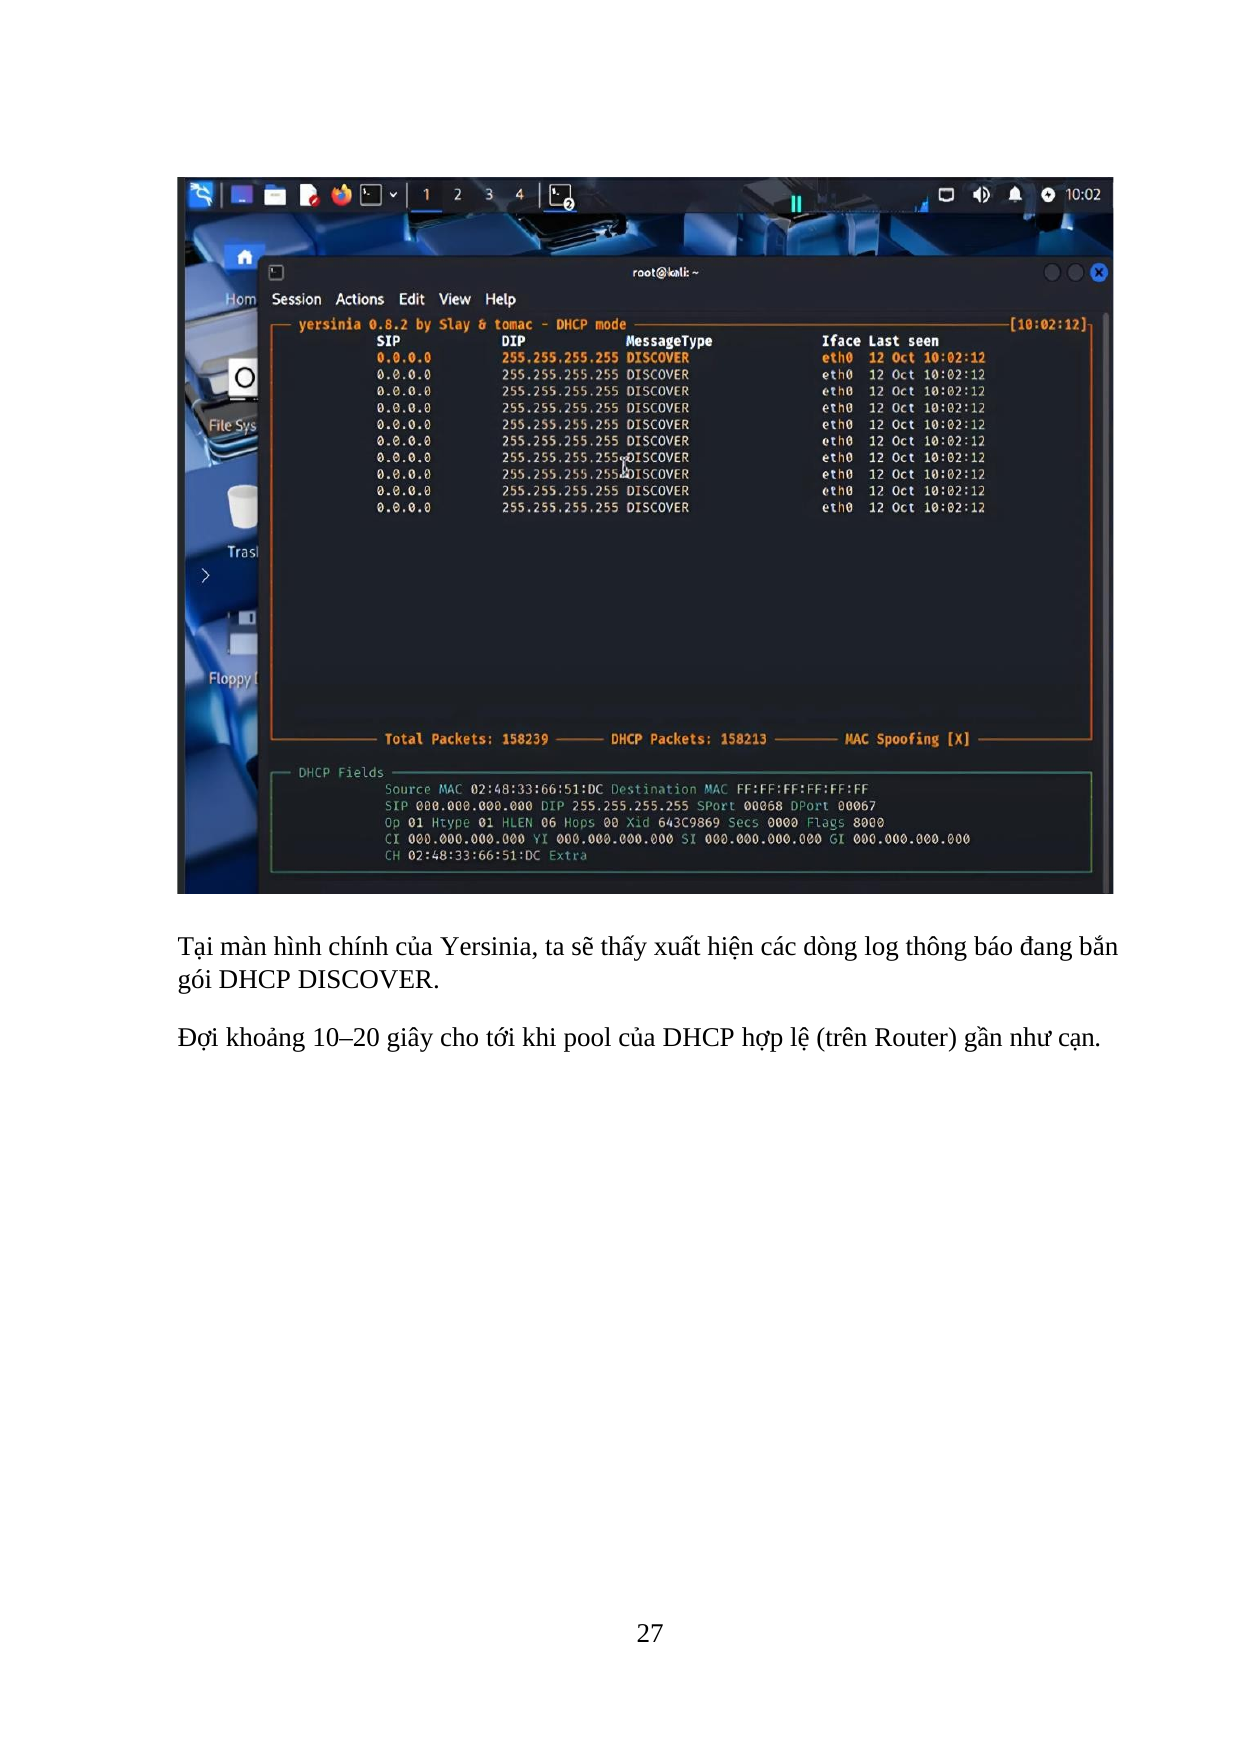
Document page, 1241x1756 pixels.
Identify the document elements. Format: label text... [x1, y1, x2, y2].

picture [177, 177, 1114, 894]
text Đợi khoảng 10–20 giây cho tới khi pool của DHCP hợp lệ (trên Router) gần như cạn. [177, 1021, 1196, 1053]
text Tại màn hình chính của Yersinia, ta sẽ thấy xuất hiện các dòng log thông báo đang bắn gói DHCP DISCOVER. [177, 930, 1122, 994]
